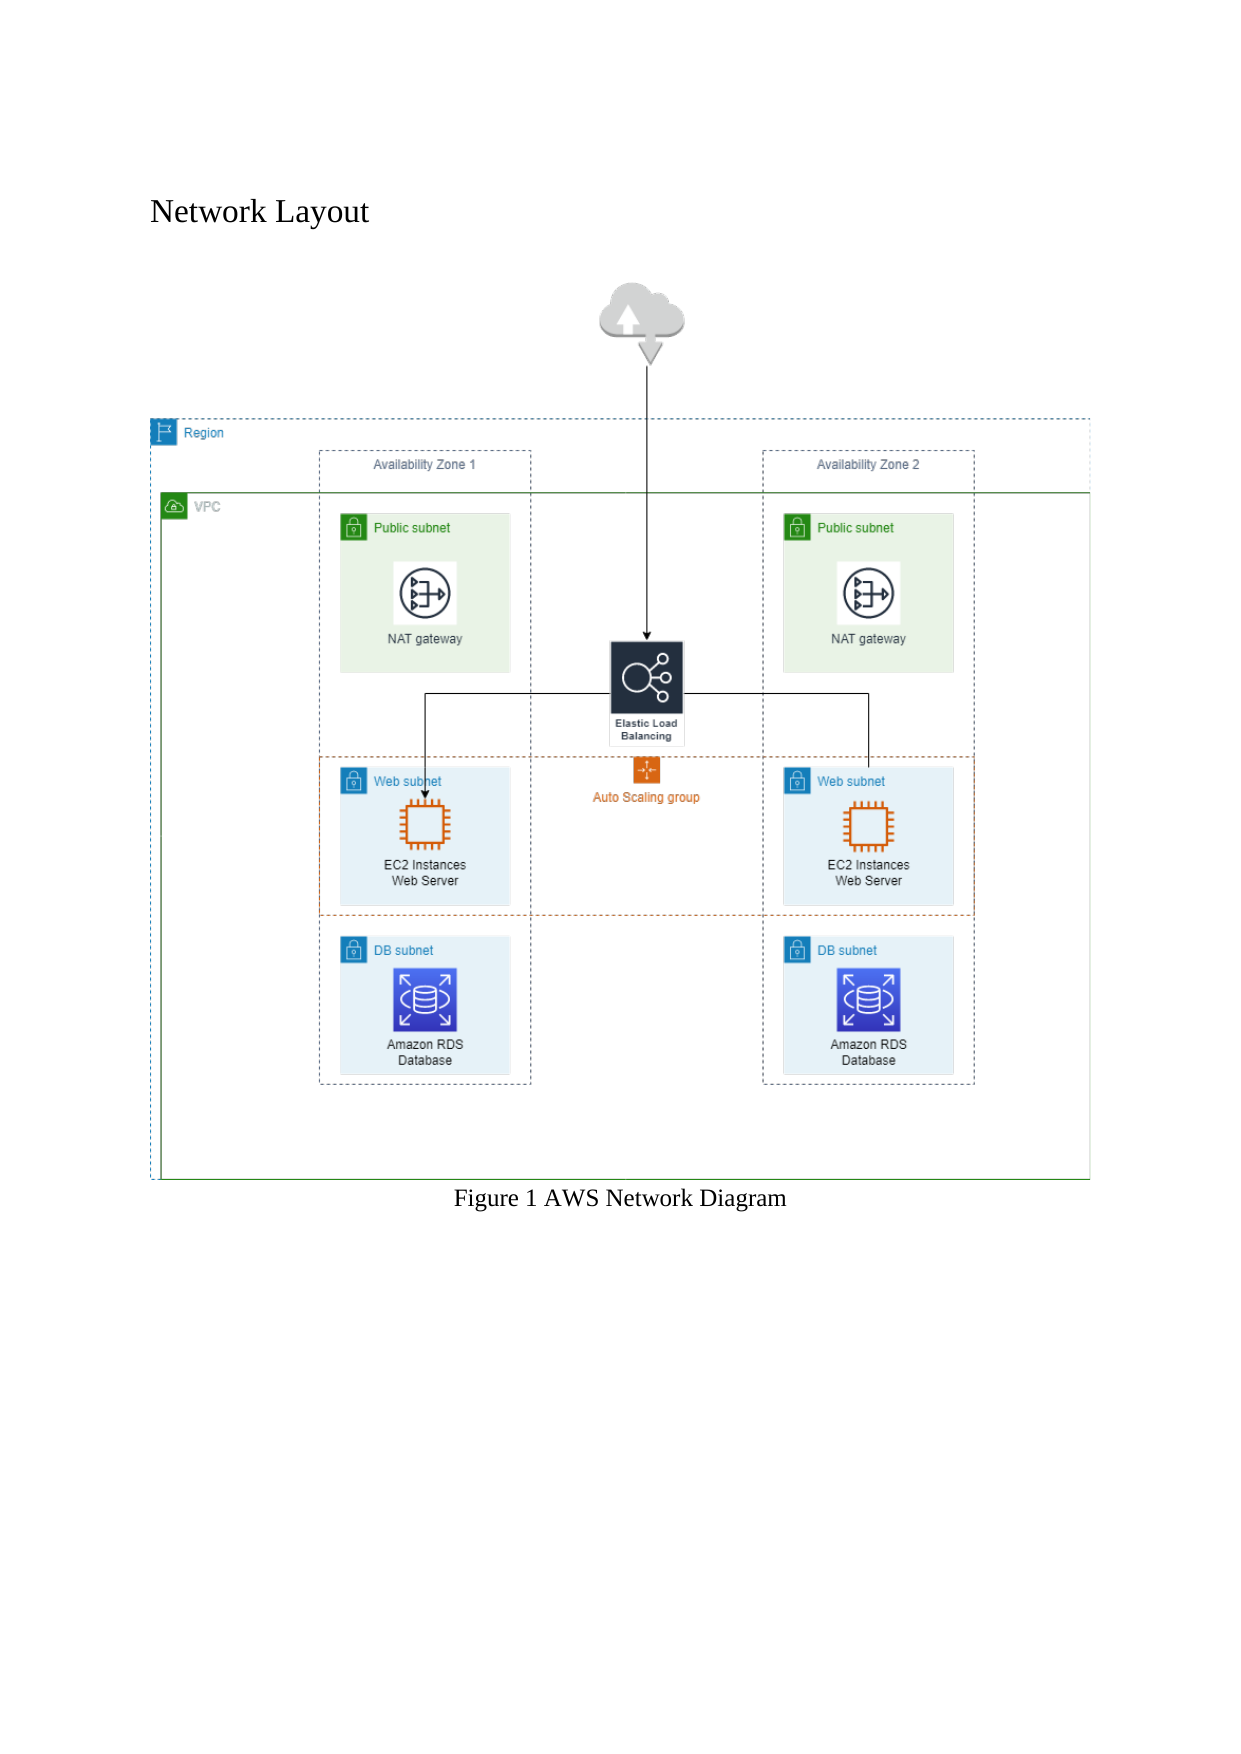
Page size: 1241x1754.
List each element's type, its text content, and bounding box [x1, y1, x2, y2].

subtitle Network Layout [150, 192, 1090, 230]
picture [150, 281, 1091, 1180]
text Figure 1 AWS Network Diagram [150, 1183, 1090, 1212]
